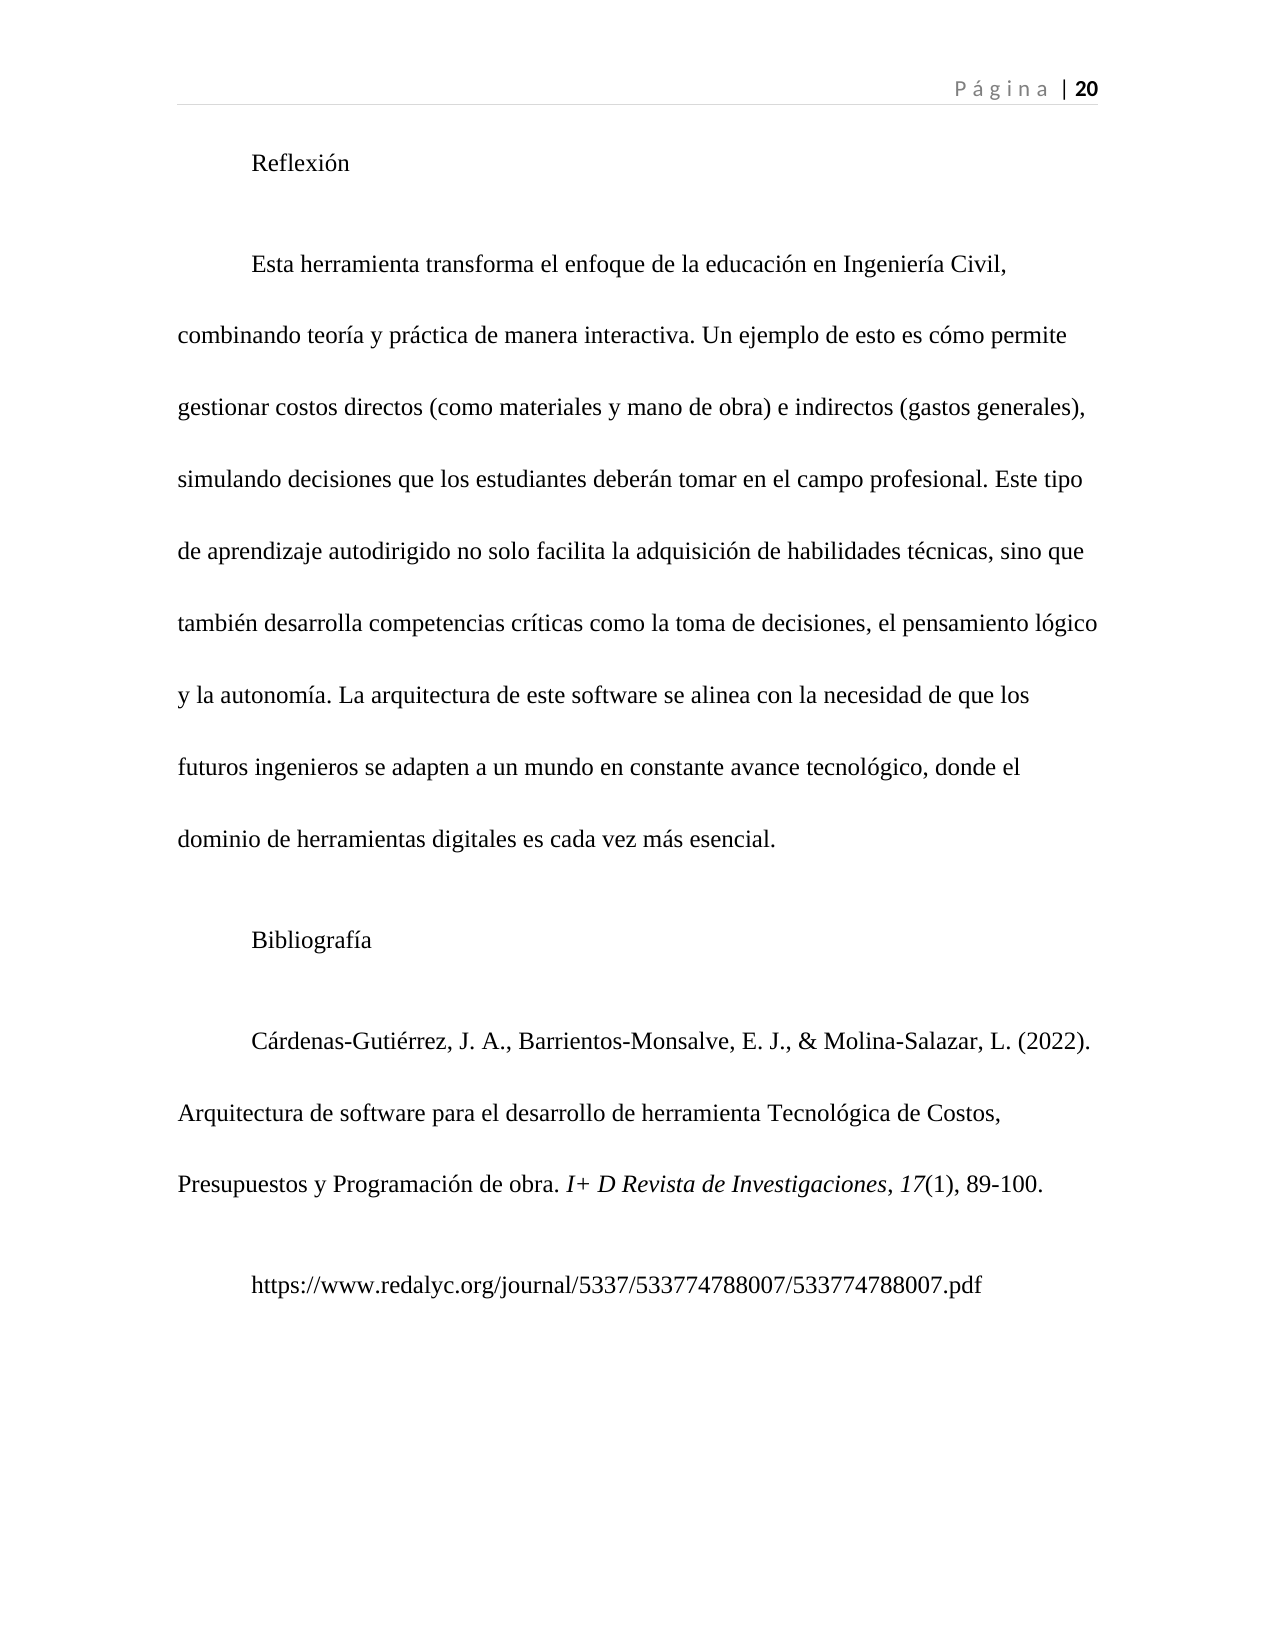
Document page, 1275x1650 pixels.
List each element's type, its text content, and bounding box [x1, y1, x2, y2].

subtitle Reflexión [177, 148, 1098, 176]
text Esta herramienta transforma el enfoque de la educación en Ingeniería Civil, combinando teoría y práctica de manera interactiva. Un ejemplo de esto es cómo permite gestionar costos directos (como materiales y mano de obra) e indirectos (gastos generales), simulando decisiones que los estudiantes deberán tomar en el campo profesional. Este tipo de aprendizaje autodirigido no solo facilita la adquisición de habilidades técnicas, sino que también desarrolla competencias críticas como la toma de decisiones, el pensamiento lógico y la autonomía. La arquitectura de este software se alinea con la necesidad de que los futuros ingenieros se adapten a un mundo en constante avance tecnológico, donde el dominio de herramientas digitales es cada vez más esencial. [177, 249, 1098, 852]
text https://www.redalyc.org/journal/5337/533774788007/533774788007.pdf [177, 1271, 1098, 1299]
subtitle Bibliografía [177, 925, 1098, 953]
text Cárdenas-Gutiérrez, J. A., Barrientos-Monsalve, E. J., & Molina-Salazar, L. (2022). Arquitectura de software para el desarrollo de herramienta Tecnológica de Costos, Presupuestos y Programación de obra. I+ D Revista de Investigaciones, 17(1), 89-100. [177, 1026, 1098, 1198]
